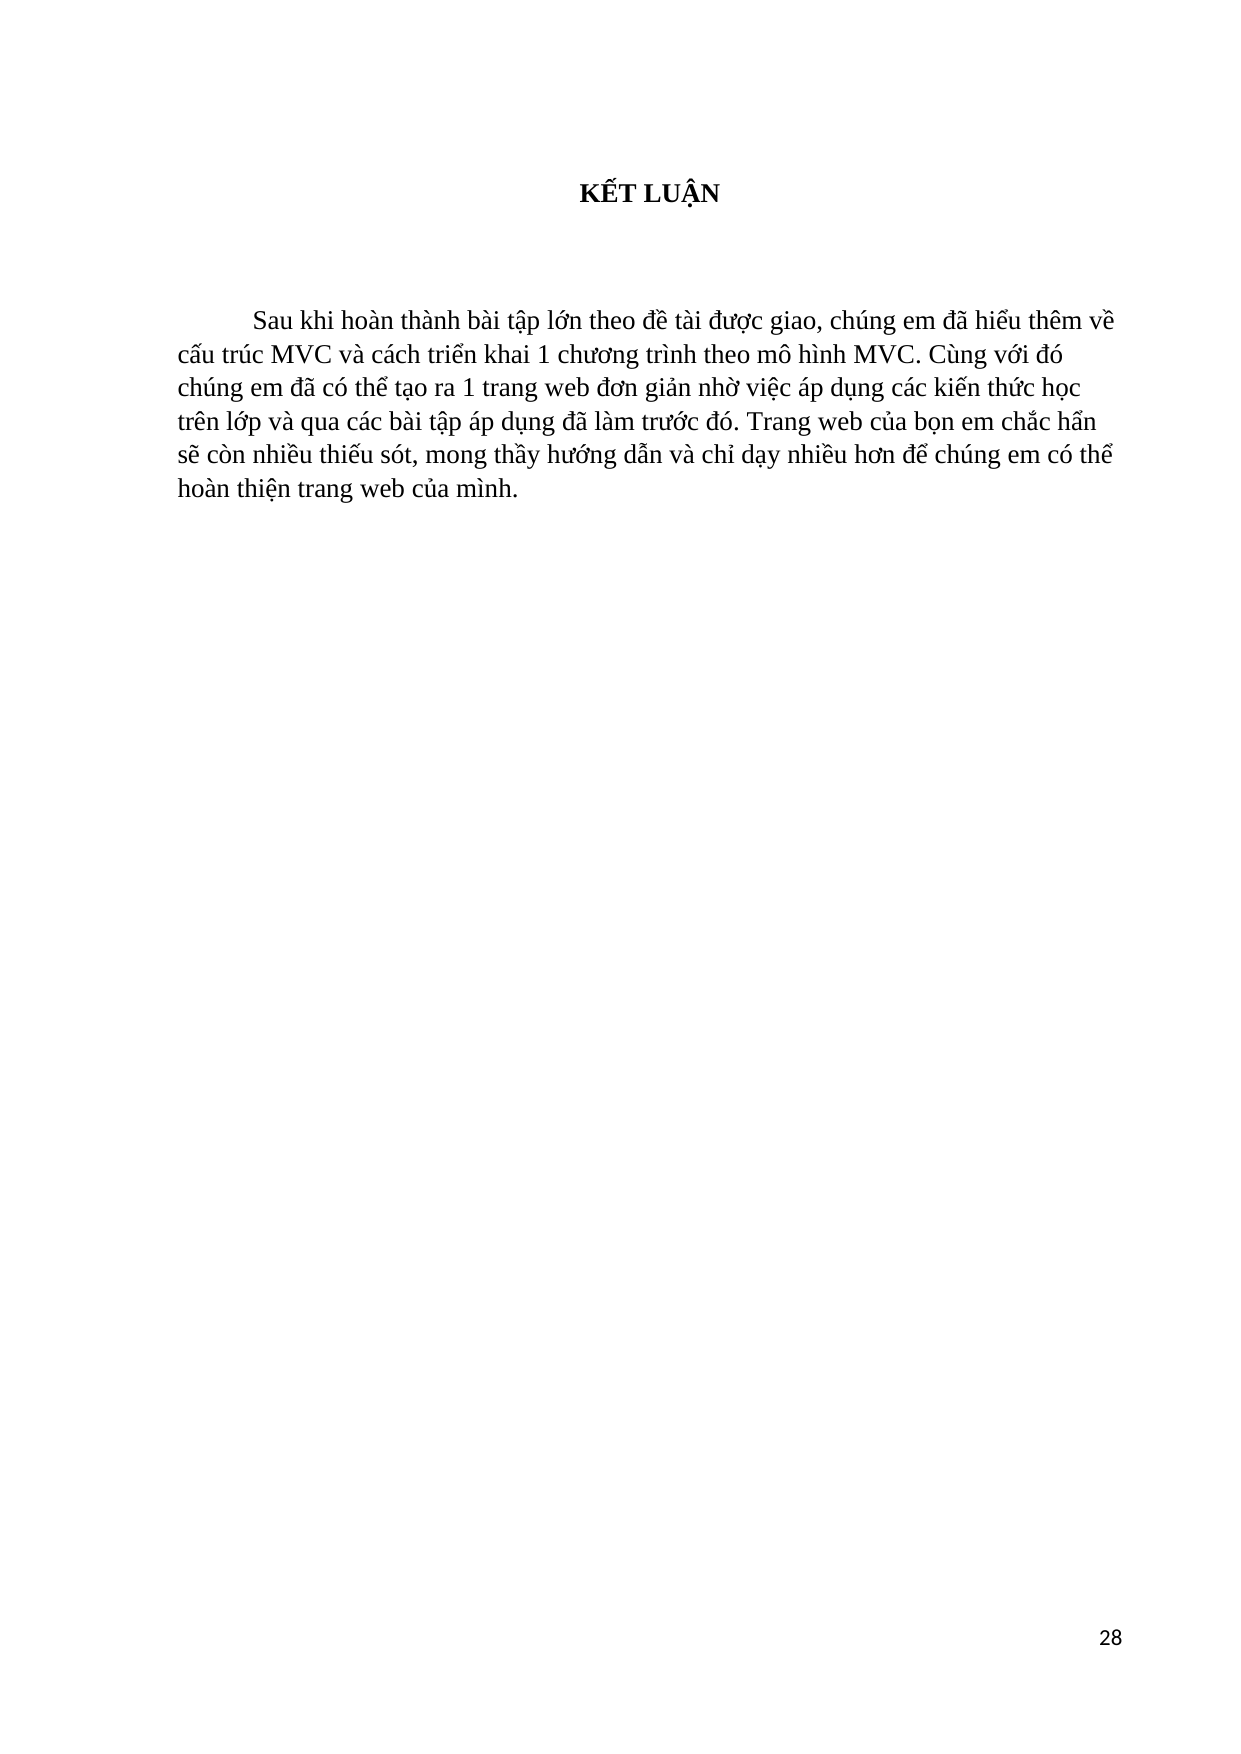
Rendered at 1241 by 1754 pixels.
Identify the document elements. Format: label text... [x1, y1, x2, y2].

text Sau khi hoàn thành bài tập lớn theo đề tài được giao, chúng em đã hiểu thêm về cấu trúc MVC và cách triển khai 1 chương trình theo mô hình MVC. Cùng với đó chúng em đã có thể tạo ra 1 trang web đơn giản nhờ việc áp dụng các kiến thức học trên lớp và qua các bài tập áp dụng đã làm trước đó. Trang web của bọn em chắc hẩn sẽ còn nhiều thiếu sót, mong thầy hướng dẫn và chỉ dạy nhiều hơn để chúng em có thể hoàn thiện trang web của mình. [177, 304, 1122, 503]
subtitle KẾT LUẬN [177, 177, 1122, 208]
